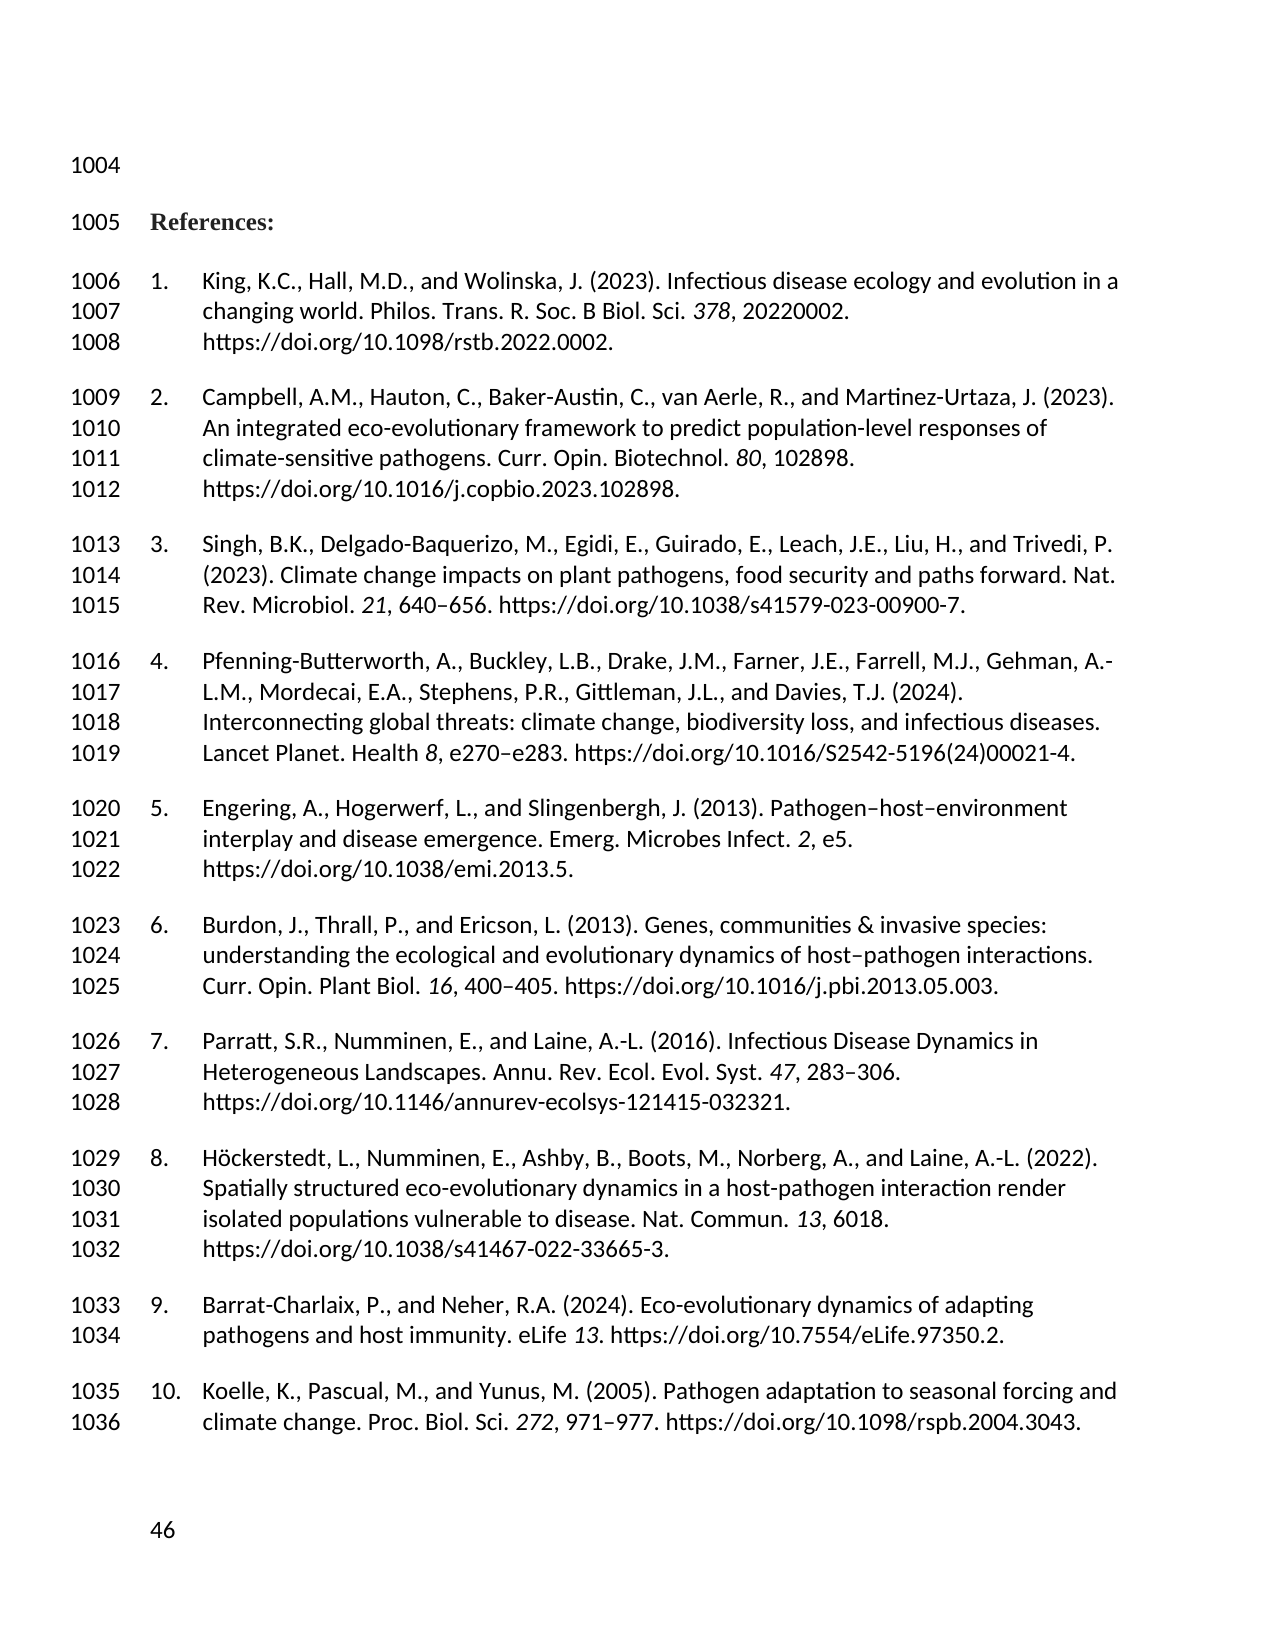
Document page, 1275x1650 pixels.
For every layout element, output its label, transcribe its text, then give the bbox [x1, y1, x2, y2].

text 5. Engering, A., Hogerwerf, L., and Slingenbergh, J. (2013). Pathogen–host–environment interplay and disease emergence. Emerg. Microbes Infect. 2, e5. https://doi.org/10.1038/emi.2013.5. [150, 792, 1125, 884]
text 7. Parratt, S.R., Numminen, E., and Laine, A.-L. (2016). Infectious Disease Dynamics in Heterogeneous Landscapes. Annu. Rev. Ecol. Evol. Syst. 47, 283–306. https://doi.org/10.1146/annurev-ecolsys-121415-032321. [150, 1025, 1125, 1117]
text References: [150, 207, 1125, 236]
text 1. King, K.C., Hall, M.D., and Wolinska, J. (2023). Infectious disease ecology and evolution in a changing world. Philos. Trans. R. Soc. B Biol. Sci. 378, 20220002. https://doi.org/10.1098/rstb.2022.0002. [150, 265, 1125, 357]
text 3. Singh, B.K., Delgado-Baquerizo, M., Egidi, E., Guirado, E., Leach, J.E., Liu, H., and Trivedi, P. (2023). Climate change impacts on plant pathogens, food security and paths forward. Nat. Rev. Microbiol. 21, 640–656. https://doi.org/10.1038/s41579-023-00900-7. [150, 529, 1125, 620]
text 6. Burdon, J., Thrall, P., and Ericson, L. (2013). Genes, communities & invasive species: understanding the ecological and evolutionary dynamics of host–pathogen interactions. Curr. Opin. Plant Biol. 16, 400–405. https://doi.org/10.1016/j.pbi.2013.05.003. [150, 909, 1125, 1000]
text 9. Barrat-Charlaix, P., and Neher, R.A. (2024). Eco-evolutionary dynamics of adapting pathogens and host immunity. eLife 13. https://doi.org/10.7554/eLife.97350.2. [150, 1289, 1125, 1350]
text 4. Pfenning-Butterworth, A., Buckley, L.B., Drake, J.M., Farner, J.E., Farrell, M.J., Gehman, A.-L.M., Mordecai, E.A., Stephens, P.R., Gittleman, J.L., and Davies, T.J. (2024). Interconnecting global threats: climate change, biodiversity loss, and infectious diseases. Lancet Planet. Health 8, e270–e283. https://doi.org/10.1016/S2542-5196(24)00021-4. [150, 645, 1125, 767]
text 8. Höckerstedt, L., Numminen, E., Ashby, B., Boots, M., Norberg, A., and Laine, A.-L. (2022). Spatially structured eco-evolutionary dynamics in a host-pathogen interaction render isolated populations vulnerable to disease. Nat. Commun. 13, 6018. https://doi.org/10.1038/s41467-022-33665-3. [150, 1142, 1125, 1264]
text 2. Campbell, A.M., Hauton, C., Baker-Austin, C., van Aerle, R., and Martinez-Urtaza, J. (2023). An integrated eco-evolutionary framework to predict population-level responses of climate-sensitive pathogens. Curr. Opin. Biotechnol. 80, 102898. https://doi.org/10.1016/j.copbio.2023.102898. [150, 382, 1125, 504]
text 10. Koelle, K., Pascual, M., and Yunus, M. (2005). Pathogen adaptation to seasonal forcing and climate change. Proc. Biol. Sci. 272, 971–977. https://doi.org/10.1098/rspb.2004.3043. [150, 1375, 1125, 1436]
